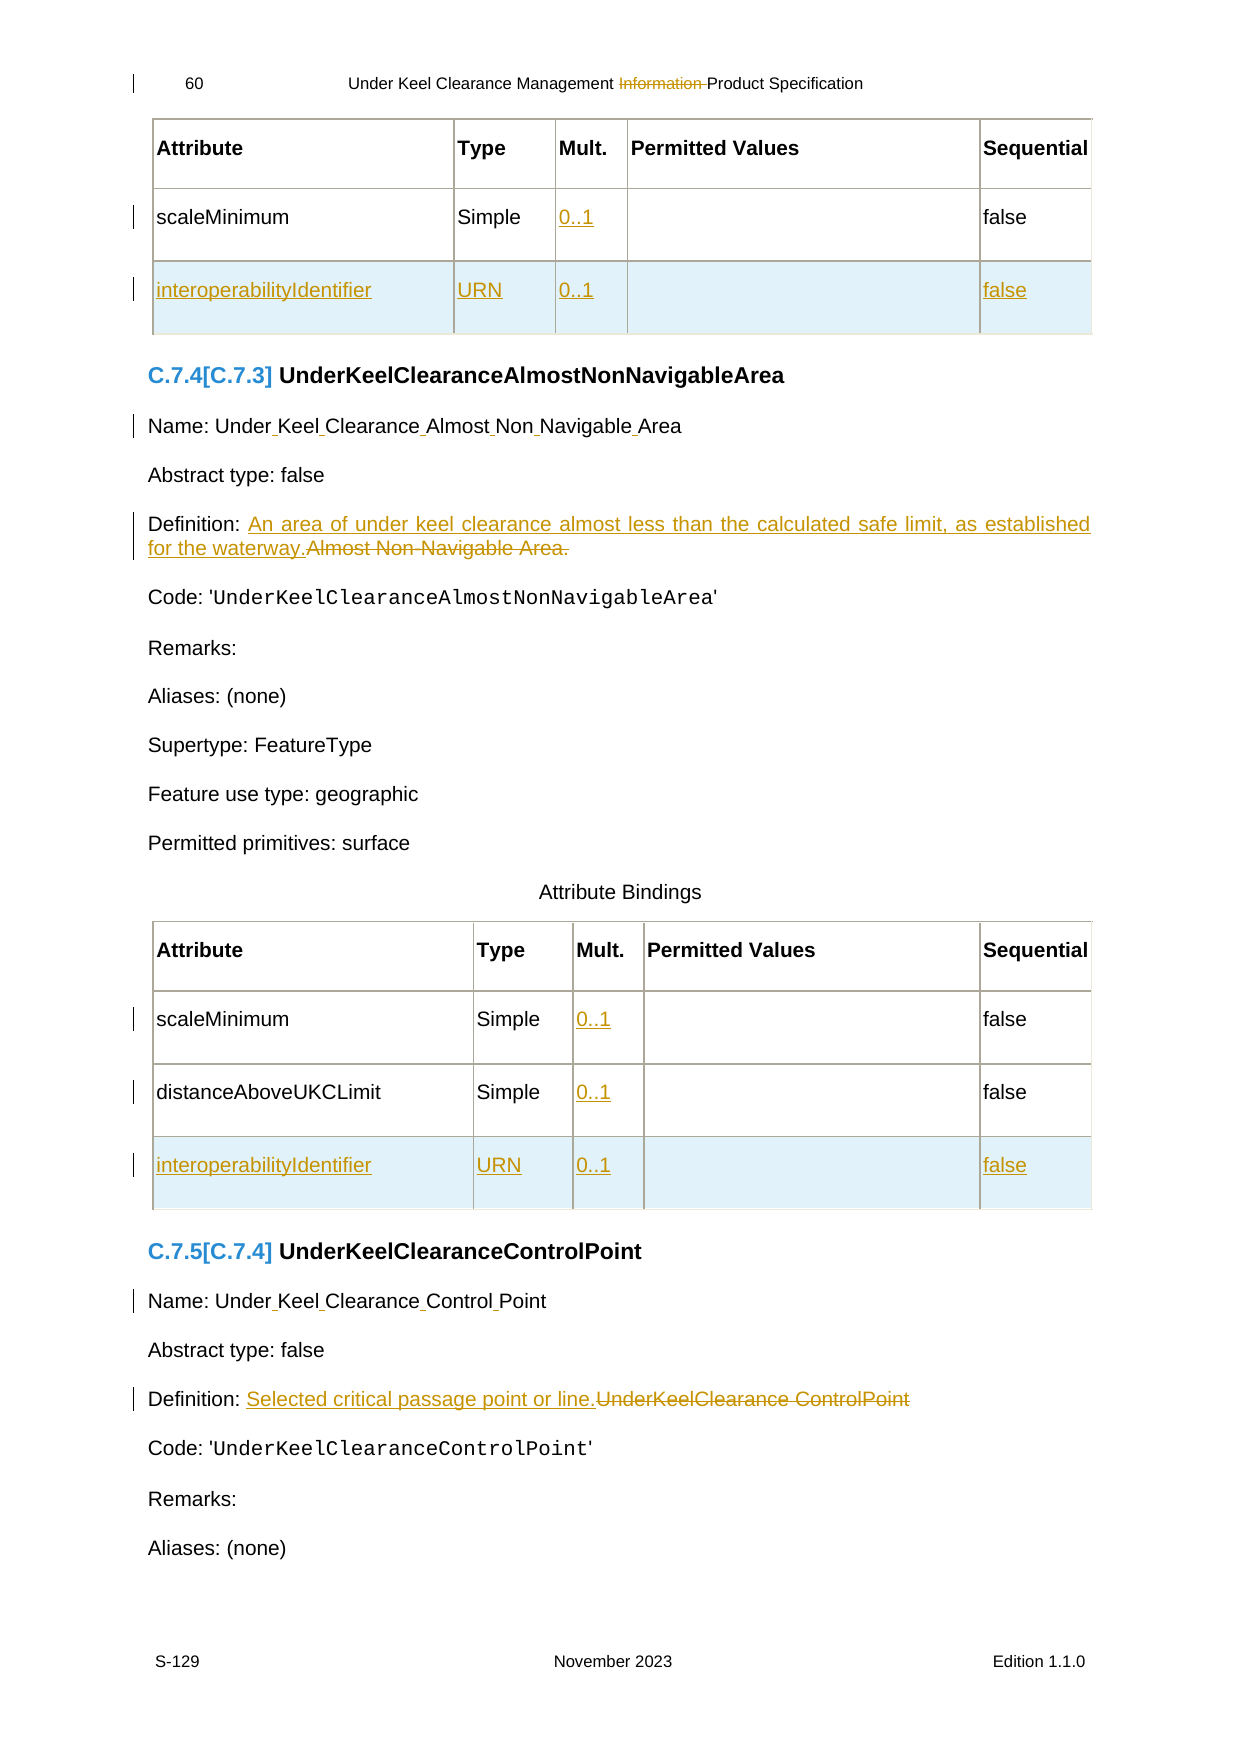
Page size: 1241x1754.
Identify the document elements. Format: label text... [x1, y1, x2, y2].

text Abstract type: false [148, 463, 1092, 487]
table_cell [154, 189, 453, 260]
text Aliases: (none) [148, 684, 1092, 708]
text Code: 'UnderKeelClearanceControlPoint' [148, 1436, 1092, 1462]
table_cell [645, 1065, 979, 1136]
text Abstract type: false [148, 1338, 1092, 1362]
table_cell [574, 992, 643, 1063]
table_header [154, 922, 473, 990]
subtitle UnderKeelClearanceControlPoint [148, 1240, 1092, 1264]
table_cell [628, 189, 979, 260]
text Feature use type: geographic [148, 782, 1092, 806]
text Remarks: [148, 1487, 1092, 1511]
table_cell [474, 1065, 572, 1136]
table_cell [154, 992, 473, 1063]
text Code: 'UnderKeelClearanceAlmostNonNavigableArea' [148, 584, 1092, 610]
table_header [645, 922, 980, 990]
text Name: UnderKeelClearanceControlPoint [148, 1289, 1092, 1313]
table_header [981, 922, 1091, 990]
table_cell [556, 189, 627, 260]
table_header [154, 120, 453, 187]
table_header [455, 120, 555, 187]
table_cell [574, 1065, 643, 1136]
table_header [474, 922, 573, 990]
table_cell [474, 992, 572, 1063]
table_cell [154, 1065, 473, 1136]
text Remarks: [148, 635, 1092, 659]
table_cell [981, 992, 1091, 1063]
text Attribute Bindings [148, 880, 1092, 904]
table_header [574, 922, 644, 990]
text Definition: [148, 1387, 1092, 1411]
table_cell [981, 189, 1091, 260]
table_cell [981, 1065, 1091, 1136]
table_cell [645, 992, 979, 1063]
text Aliases: (none) [148, 1536, 1092, 1560]
subtitle UnderKeelClearanceAlmostNonNavigableArea [148, 365, 1092, 389]
text Supertype: FeatureType [148, 733, 1092, 757]
text Definition: [148, 512, 1092, 559]
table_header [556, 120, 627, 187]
text Name: UnderKeelClearanceAlmostNonNavigableArea [148, 414, 1092, 438]
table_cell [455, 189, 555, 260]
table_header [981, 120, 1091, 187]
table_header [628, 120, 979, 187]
text Permitted primitives: surface [148, 831, 1092, 855]
